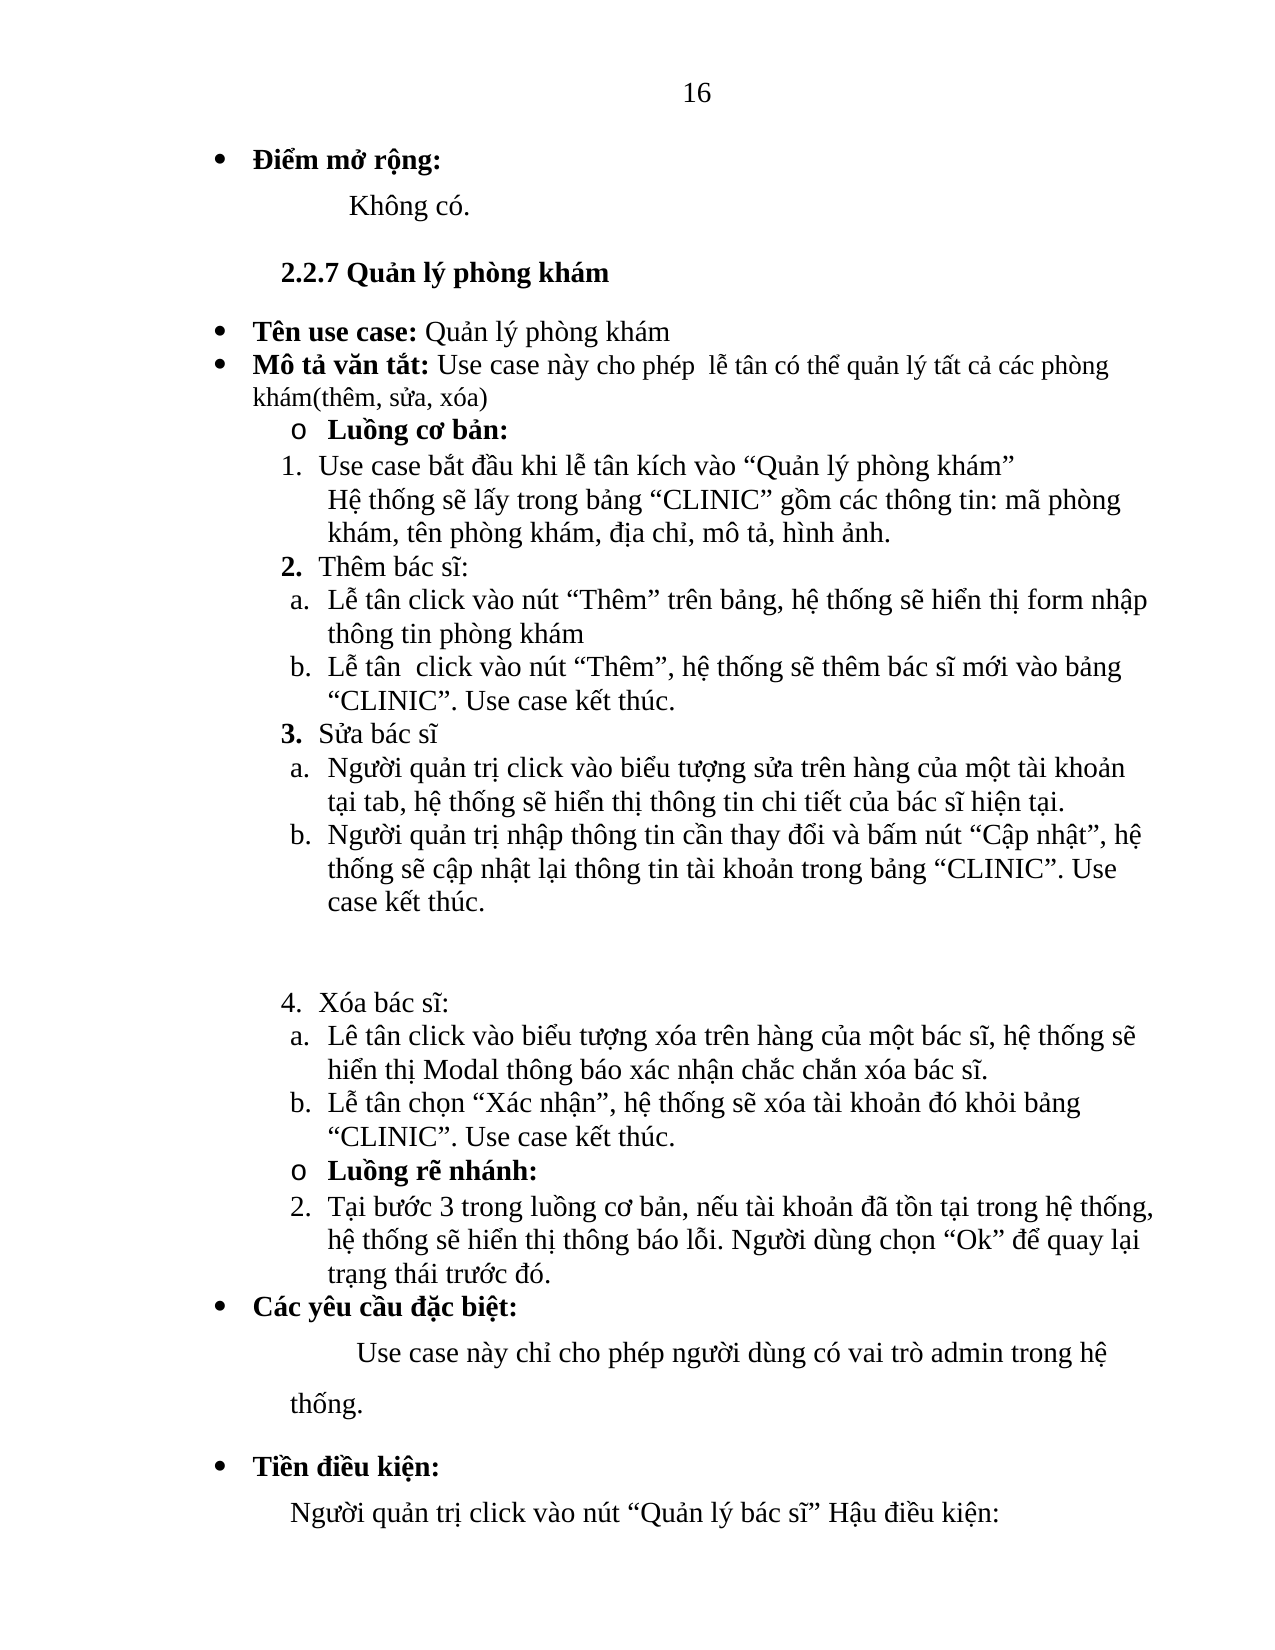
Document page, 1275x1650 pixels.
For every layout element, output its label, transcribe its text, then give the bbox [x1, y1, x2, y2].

list Lê tân click vào biểu tượng xóa trên hàng của một bác sĩ, hệ thống sẽ hiển thị Modal thông báo xác nhận chắc chắn xóa bác sĩ. [290, 1018, 1157, 1086]
list Lễ tân chọn “Xác nhận”, hệ thống sẽ xóa tài khoản đó khỏi bảng “CLINIC”. Use case kết thúc. [290, 1086, 1157, 1153]
list Người quản trị click vào biểu tượng sửa trên hàng của một tài khoản tại tab, hệ thống sẽ hiển thị thông tin chi tiết của bác sĩ hiện tại. [290, 750, 1157, 817]
list Tiền điều kiện: [215, 1449, 1157, 1482]
list Sửa bác sĩ [281, 717, 1157, 750]
list Luồng rẽ nhánh: [290, 1153, 1157, 1189]
text Hệ thống sẽ lấy trong bảng “CLINIC” gồm các thông tin: mã phòng khám, tên phòng khám, địa chỉ, mô tả, hình ảnh. [327, 482, 1157, 549]
list Các yêu cầu đặc biệt: [215, 1289, 1157, 1323]
list Lễ tân click vào nút “Thêm”, hệ thống sẽ thêm bác sĩ mới vào bảng “CLINIC”. Use case kết thúc. [290, 649, 1157, 717]
list Use case bắt đầu khi lễ tân kích vào “Quản lý phòng khám” [281, 448, 1157, 482]
list Xóa bác sĩ: [281, 985, 1157, 1018]
list Thêm bác sĩ: [281, 549, 1157, 582]
subtitle 2.2.7 Quản lý phòng khám [222, 255, 1157, 289]
list Use case này chỉ cho phép người dùng có vai trò admin trong hệ thống. [290, 1336, 1157, 1419]
list Tên use case: Quản lý phòng khám [215, 314, 1157, 347]
list Mô tả văn tắt: Use case này cho phép lễ tân có thể quản lý tất cả các phòng khám(thêm, sửa, xóa) [215, 347, 1157, 412]
text Người quản trị click vào nút “Quản lý bác sĩ” Hậu điều kiện: [252, 1495, 1157, 1528]
list Lễ tân click vào nút “Thêm” trên bảng, hệ thống sẽ hiển thị form nhập thông tin phòng khám [290, 582, 1157, 649]
list Tại bước 3 trong luồng cơ bản, nếu tài khoản đã tồn tại trong hệ thống, hệ thống sẽ hiển thị thông báo lỗi. Người dùng chọn “Ok” để quay lại trạng thái trước đó. [290, 1189, 1157, 1289]
list Người quản trị nhập thông tin cần thay đổi và bấm nút “Cập nhật”, hệ thống sẽ cập nhật lại thông tin tài khoản trong bảng “CLINIC”. Use case kết thúc. [290, 817, 1157, 918]
list Luồng cơ bản: [290, 412, 1157, 448]
text Không có. [290, 188, 1157, 222]
list Điểm mở rộng: [215, 142, 1157, 176]
